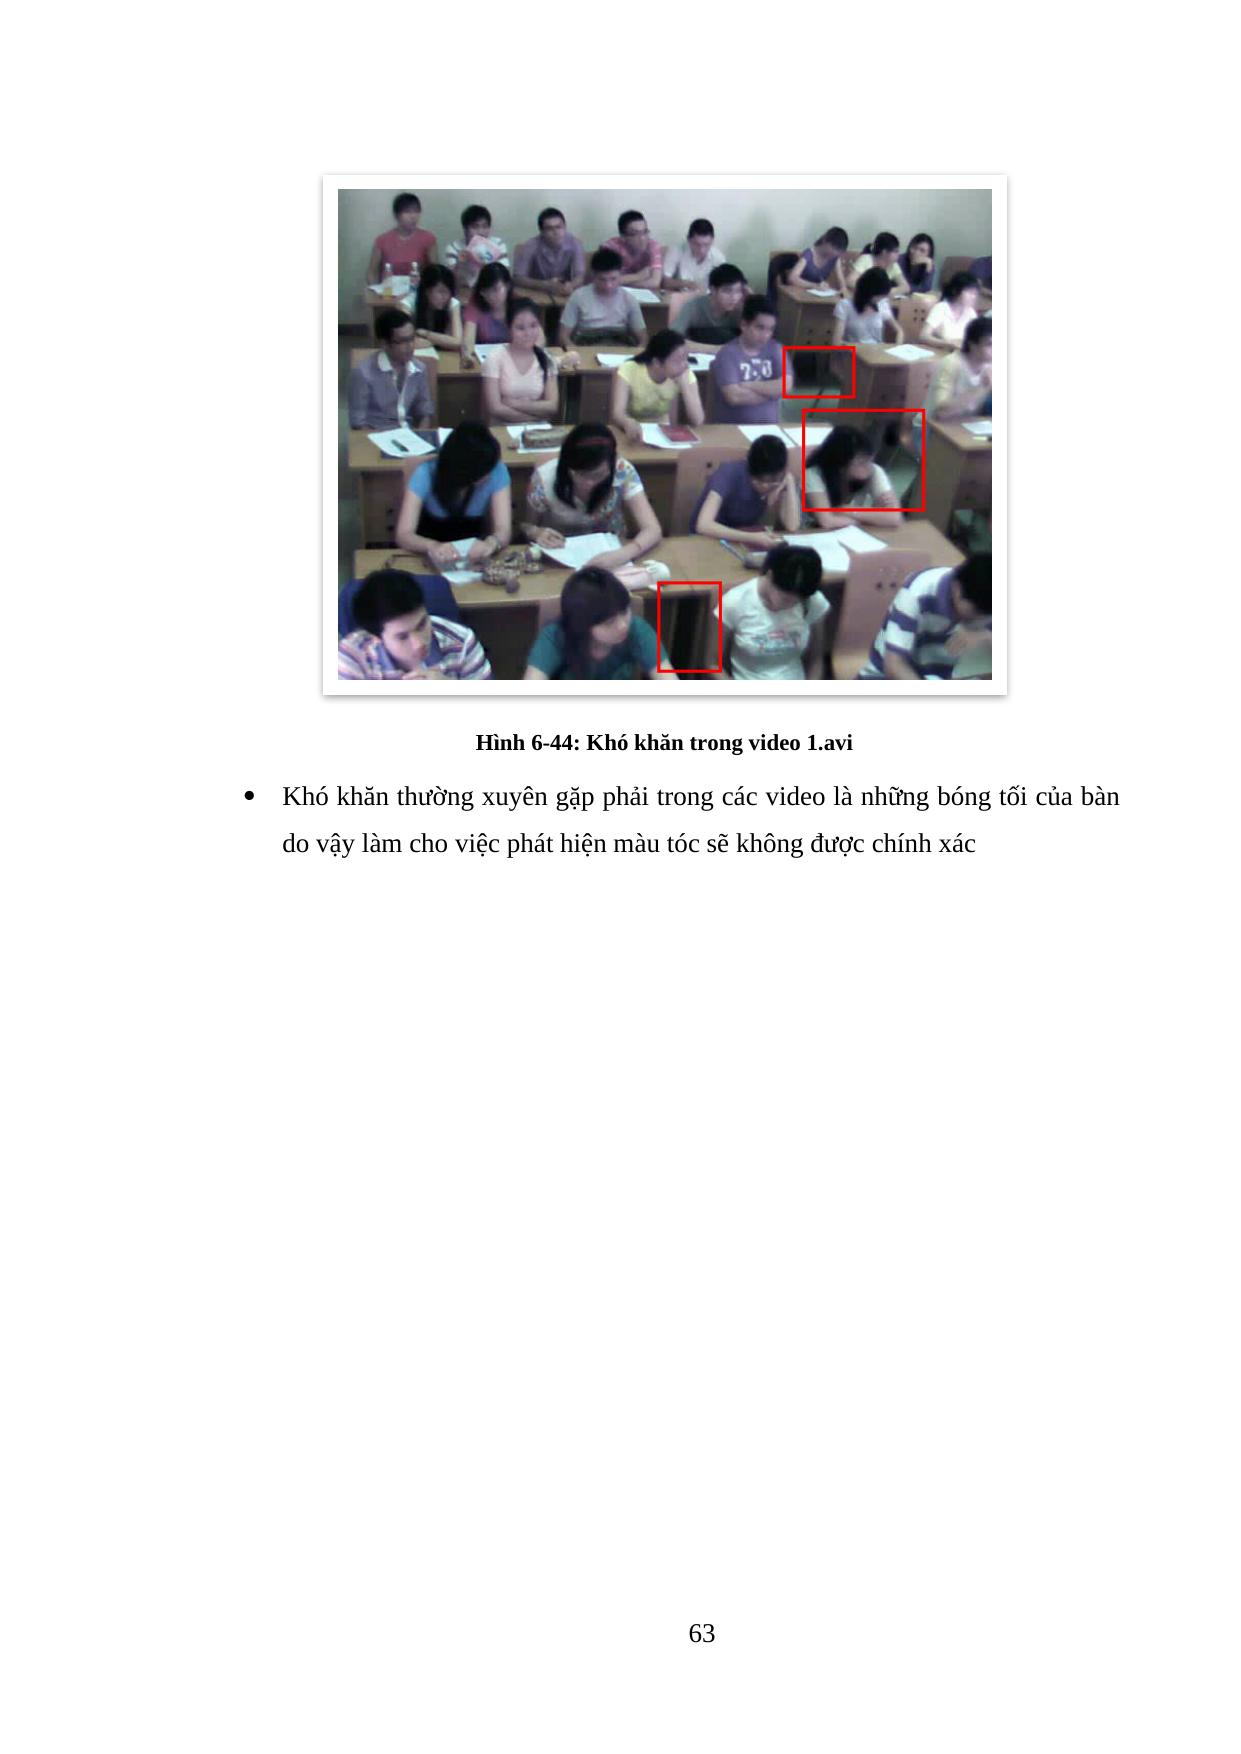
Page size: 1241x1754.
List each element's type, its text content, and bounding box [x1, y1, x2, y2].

list Khó khăn thường xuyên gặp phải trong các video là những bóng tối của bàn do vậy làm cho việc phát hiện màu tóc sẽ không được chính xác [244, 780, 1122, 858]
picture [338, 189, 992, 680]
